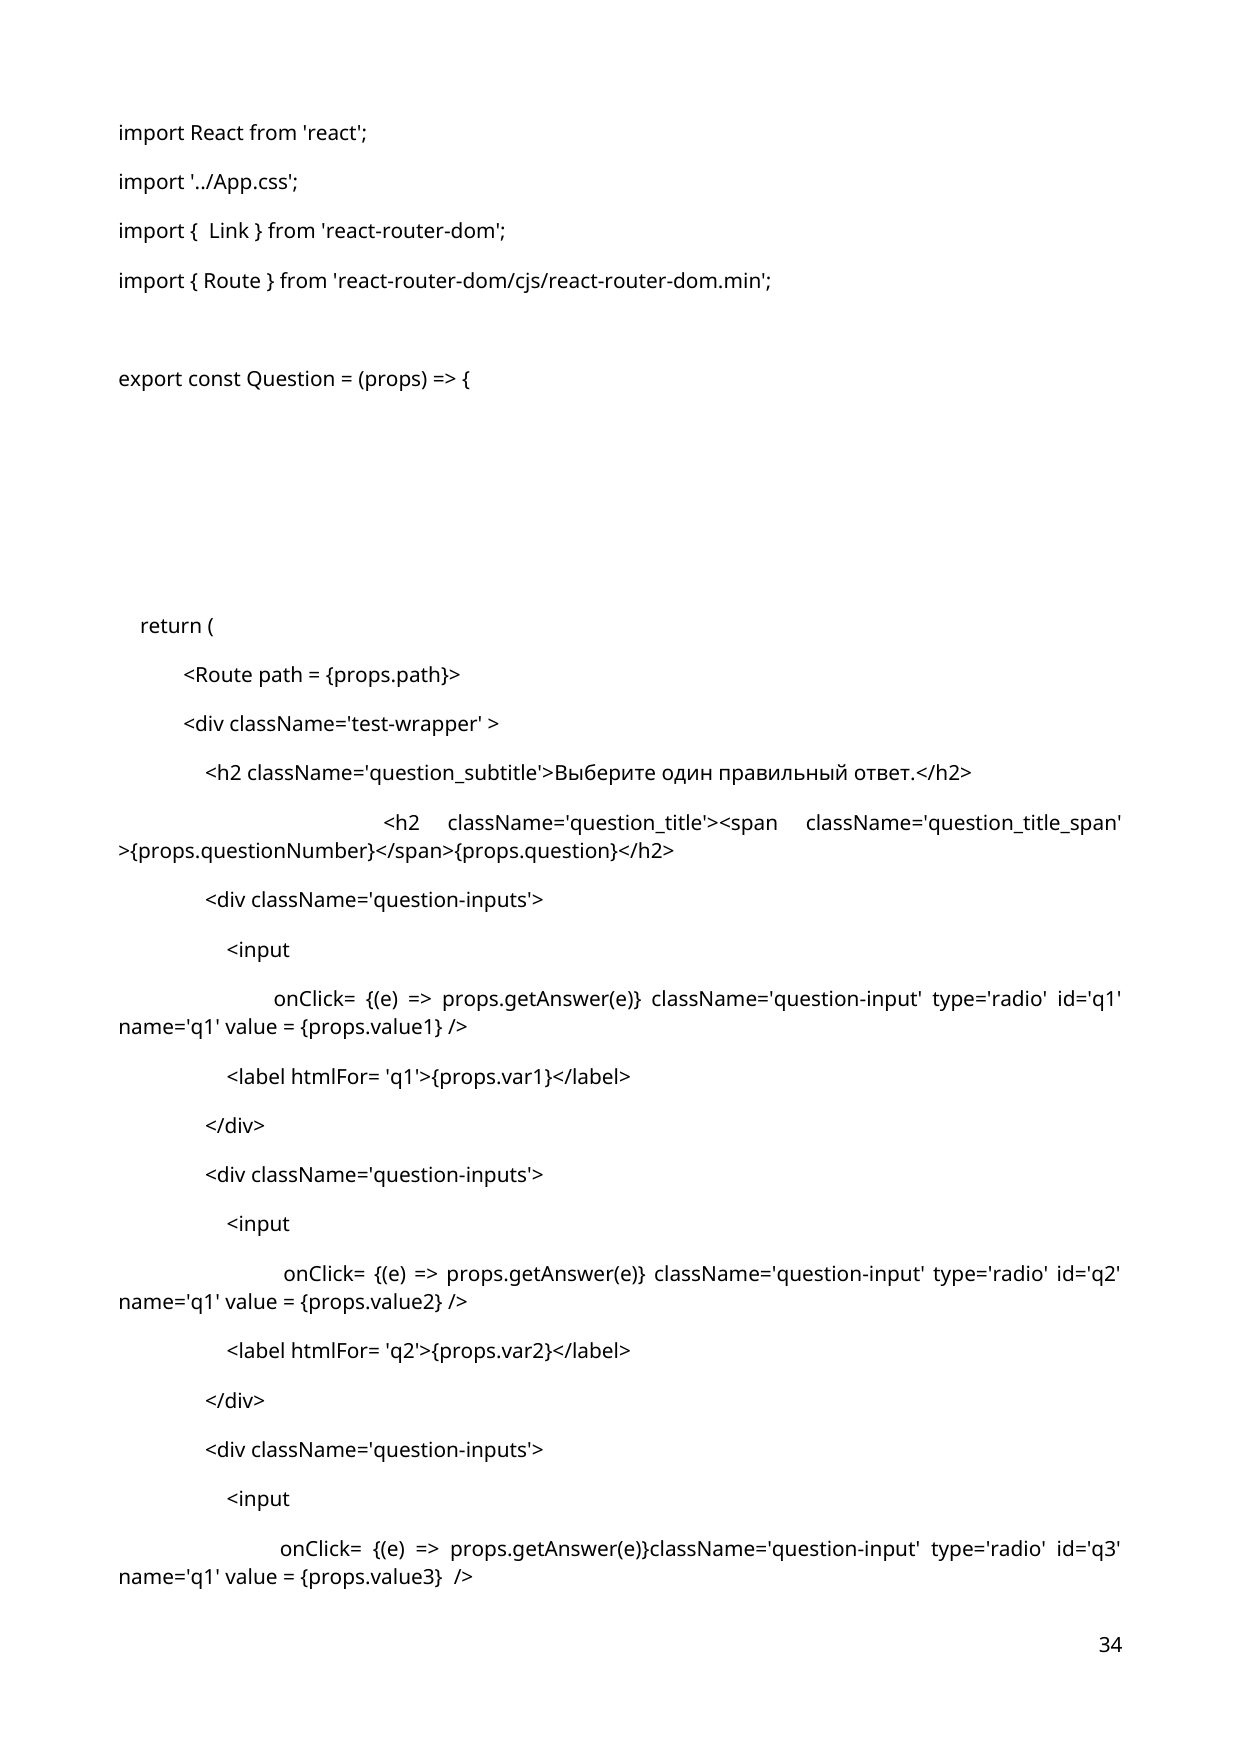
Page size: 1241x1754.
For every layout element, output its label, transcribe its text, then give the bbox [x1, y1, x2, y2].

text import { Route } from 'react-router-dom/cjs/react-router-dom.min'; [118, 266, 1122, 294]
text import { Link } from 'react-router-dom'; [118, 217, 1122, 245]
text <input [118, 1209, 1122, 1238]
text onClick= {(e) => props.getAnswer(e)} className='question-input' type='radio' id='q2' name='q1' value = {props.value2} /> [118, 1259, 1122, 1316]
text <div className='test-wrapper' > [118, 709, 1122, 738]
text <div className='question-inputs'> [118, 1160, 1122, 1189]
text <Route path = {props.path}> [118, 660, 1122, 688]
text return ( [118, 611, 1122, 639]
text <h2 className='question_title'><span className='question_title_span' >{props.questionNumber}</span>{props.question}</h2> [118, 808, 1122, 865]
text <label htmlFor= 'q1'>{props.var1}</label> [118, 1062, 1122, 1090]
text <div className='question-inputs'> [118, 1435, 1122, 1463]
text <label htmlFor= 'q2'>{props.var2}</label> [118, 1337, 1122, 1365]
text <input [118, 1484, 1122, 1513]
text export const Question = (props) => { [118, 364, 1122, 393]
text onClick= {(e) => props.getAnswer(e)}className='question-input' type='radio' id='q3' name='q1' value = {props.value3} /> [118, 1534, 1122, 1591]
text import React from 'react'; [118, 118, 1122, 146]
text import '../App.css'; [118, 167, 1122, 196]
text onClick= {(e) => props.getAnswer(e)} className='question-input' type='radio' id='q1' name='q1' value = {props.value1} /> [118, 984, 1122, 1041]
text <input [118, 935, 1122, 963]
text <div className='question-inputs'> [118, 886, 1122, 914]
text </div> [118, 1386, 1122, 1414]
text </div> [118, 1111, 1122, 1139]
text <h2 className='question_subtitle'>Выберите один правильный ответ.</h2> [118, 758, 1122, 787]
